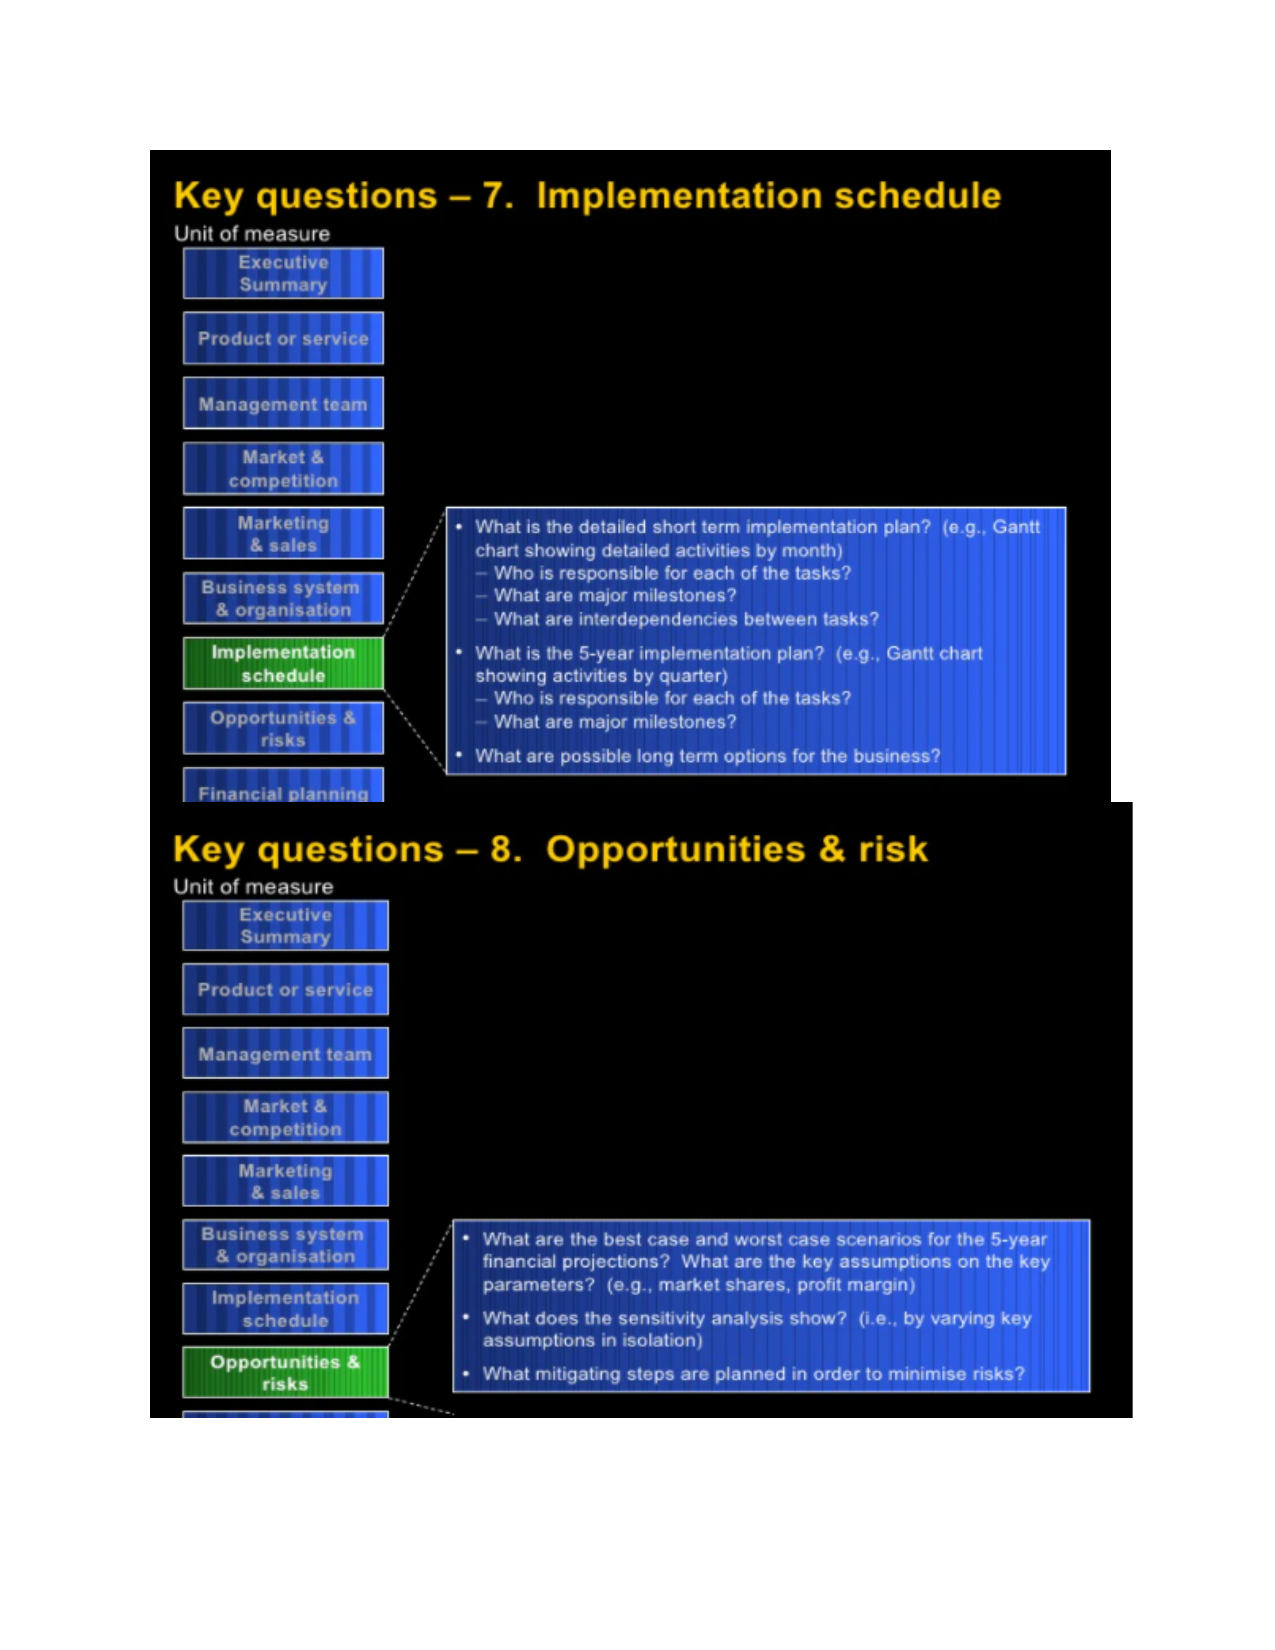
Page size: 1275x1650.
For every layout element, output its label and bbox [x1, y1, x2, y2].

picture [150, 150, 1133, 1418]
